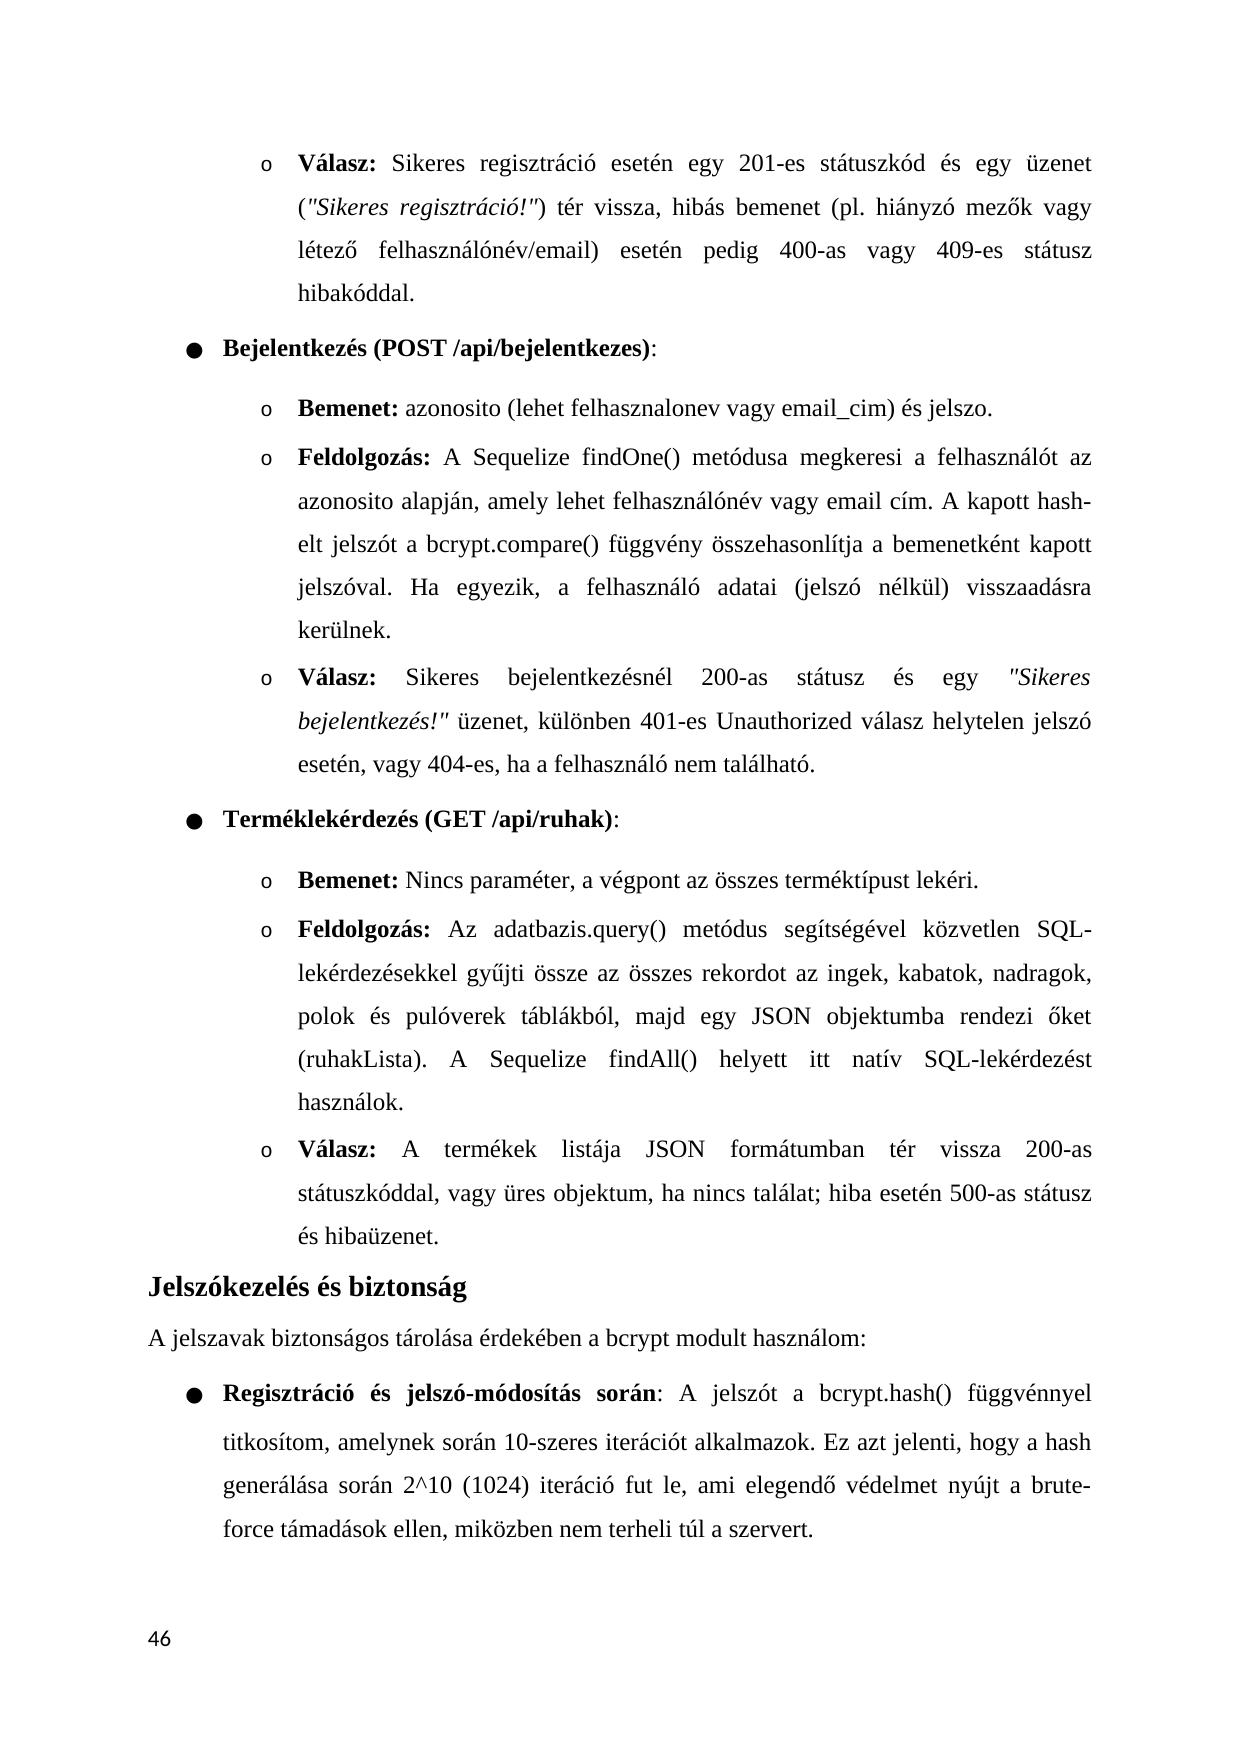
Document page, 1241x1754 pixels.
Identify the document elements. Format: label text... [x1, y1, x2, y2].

list Bemenet: Nincs paraméter, a végpont az összes terméktípust lekéri. [260, 865, 1093, 895]
list Feldolgozás: A Sequelize findOne() metódusa megkeresi a felhasználót az azonosito alapján, amely lehet felhasználónév vagy email cím. A kapott hash-elt jelszót a bcrypt.compare() függvény összehasonlítja a bemenetként kapott jelszóval. Ha egyezik, a felhasználó adatai (jelszó nélkül) visszaadásra kerülnek. [260, 442, 1093, 644]
list Válasz: Sikeres regisztráció esetén egy 201-es státuszkód és egy üzenet ("Sikeres regisztráció!") tér vissza, hibás bemenet (pl. hiányzó mezők vagy létező felhasználónév/email) esetén pedig 400-as vagy 409-es státusz hibakóddal. [260, 148, 1093, 307]
list Válasz: A termékek listája JSON formátumban tér vissza 200-as státuszkóddal, vagy üres objektum, ha nincs találat; hiba esetén 500-as státusz és hibaüzenet. [260, 1134, 1093, 1250]
text Jelszókezelés és biztonság [148, 1269, 1093, 1302]
text A jelszavak biztonságos tárolása érdekében a bcrypt modult használom: [148, 1323, 1093, 1352]
list Válasz: Sikeres bejelentkezésnél 200-as státusz és egy "Sikeres bejelentkezés!" üzenet, különben 401-es Unauthorized válasz helytelen jelszó esetén, vagy 404-es, ha a felhasználó nem található. [260, 662, 1093, 778]
list Regisztráció és jelszó-módosítás során: A jelszót a bcrypt.hash() függvénnyel titkosítom, amelynek során 10-szeres iterációt alkalmazok. Ez azt jelenti, hogy a hash generálása során 2^10 (1024) iteráció fut le, ami elegendő védelmet nyújt a brute-force támadások ellen, miközben nem terheli túl a szervert. [185, 1370, 1093, 1542]
list Feldolgozás: Az adatbazis.query() metódus segítségével közvetlen SQL-lekérdezésekkel gyűjti össze az összes rekordot az ingek, kabatok, nadragok, polok és pulóverek táblákból, majd egy JSON objektumba rendezi őket (ruhakLista). A Sequelize findAll() helyett itt natív SQL-lekérdezést használok. [260, 914, 1093, 1116]
list Bemenet: azonosito (lehet felhasznalonev vagy email_cim) és jelszo. [260, 393, 1093, 423]
list Bejelentkezés (POST /api/bejelentkezes): [185, 325, 1093, 368]
list Terméklekérdezés (GET /api/ruhak): [185, 797, 1093, 839]
